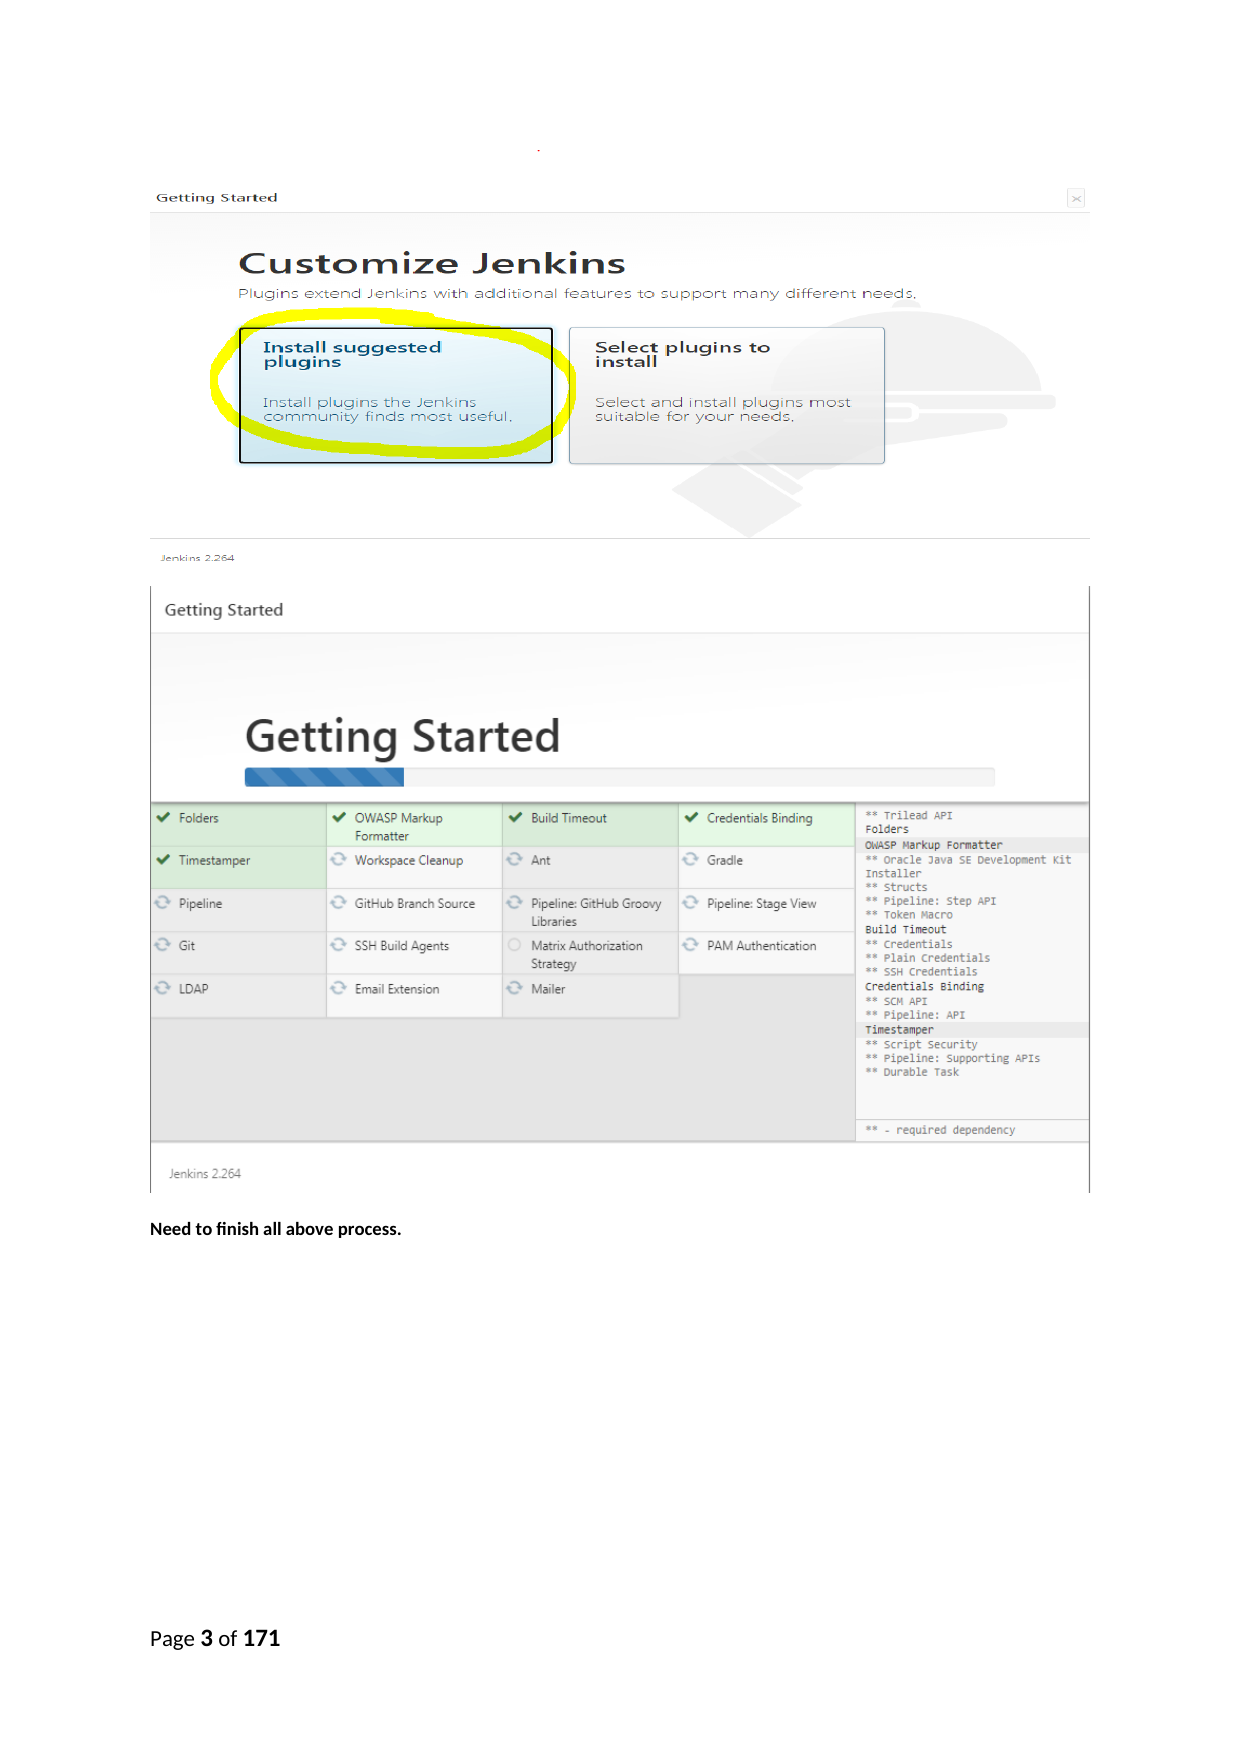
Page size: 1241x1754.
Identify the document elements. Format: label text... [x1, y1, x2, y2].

picture [150, 150, 1090, 561]
picture [150, 586, 1091, 1193]
text Need to finish all above process. [150, 1218, 1090, 1241]
